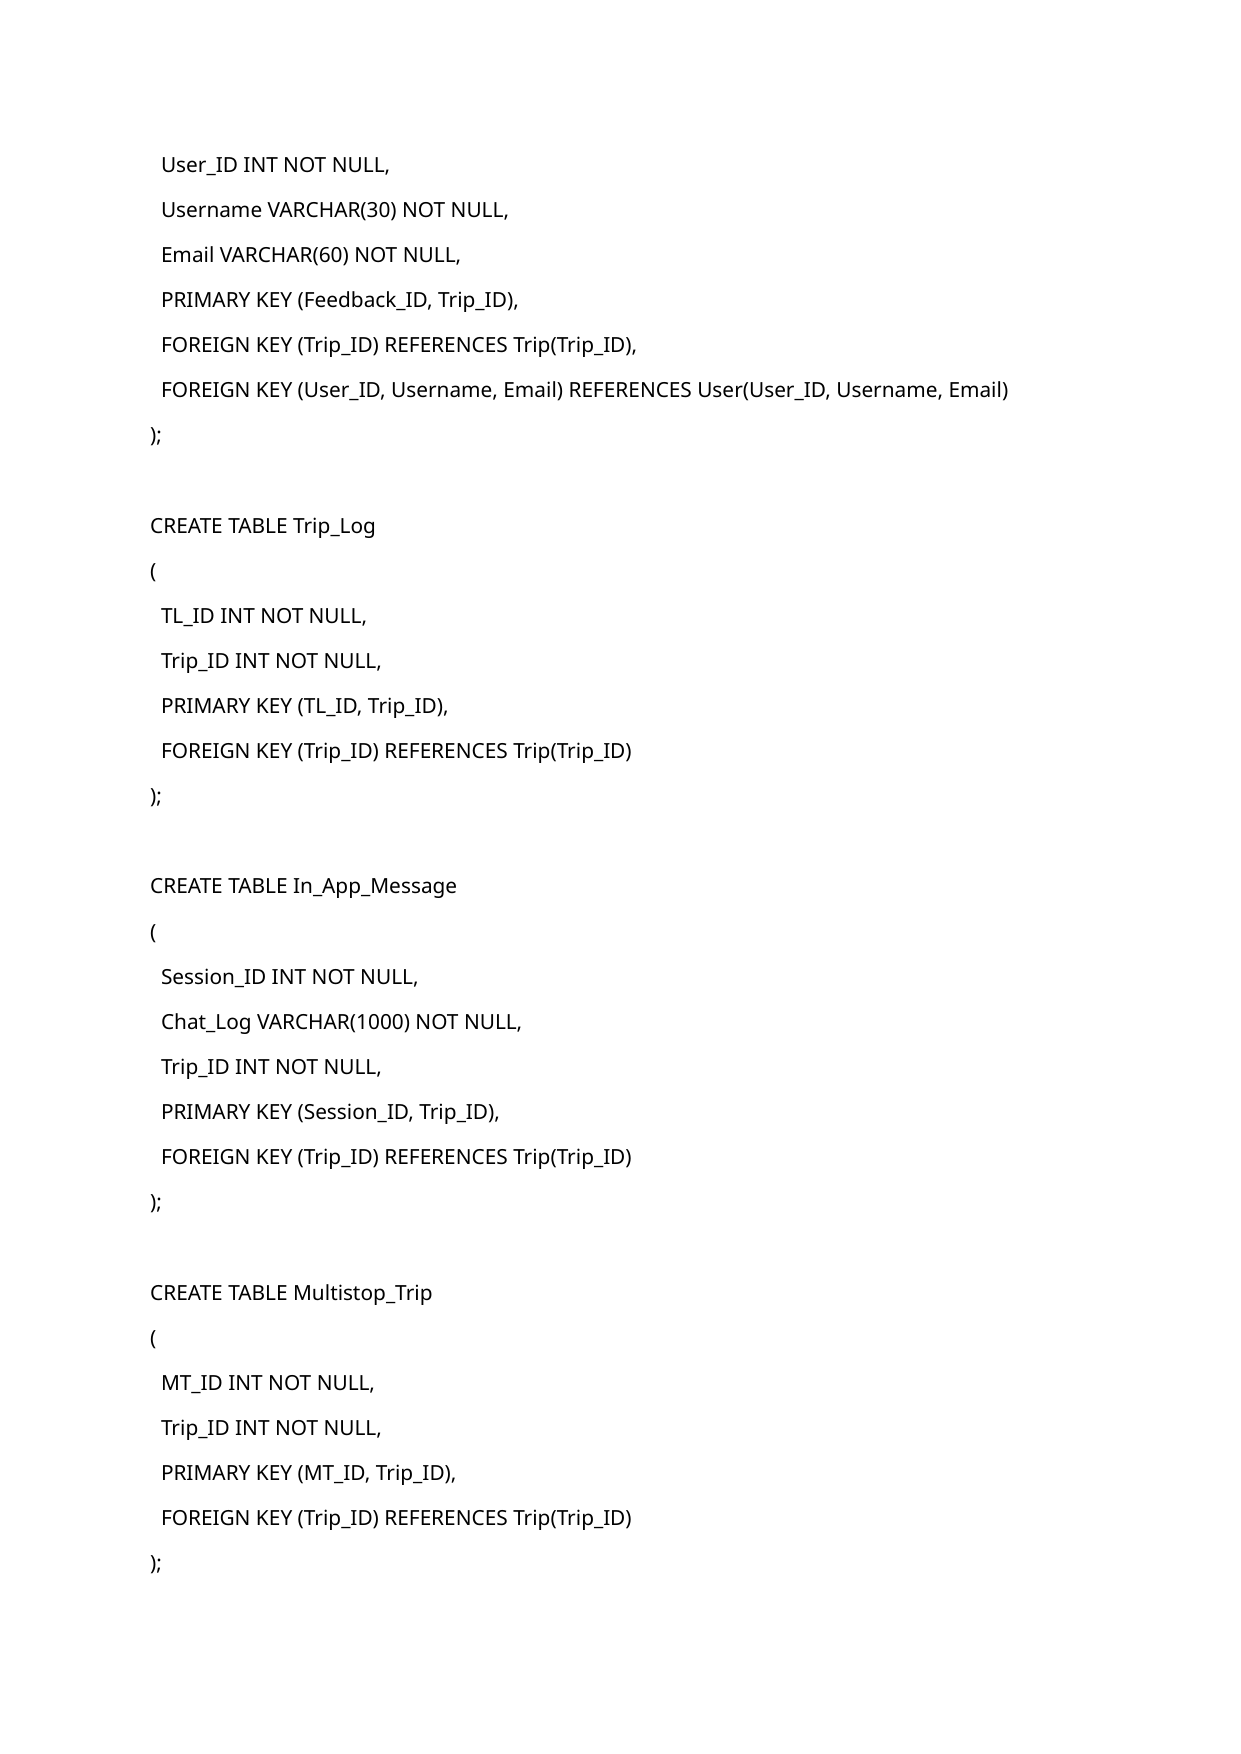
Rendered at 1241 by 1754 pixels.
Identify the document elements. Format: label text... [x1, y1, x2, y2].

text PRIMARY KEY (Feedback_ID, Trip_ID), [150, 285, 1090, 314]
text CREATE TABLE Trip_Log [150, 511, 1090, 539]
text FOREIGN KEY (Trip_ID) REFERENCES Trip(Trip_ID) [150, 1503, 1090, 1532]
text PRIMARY KEY (Session_ID, Trip_ID), [150, 1097, 1090, 1126]
text Chat_Log VARCHAR(1000) NOT NULL, [150, 1007, 1090, 1035]
text FOREIGN KEY (User_ID, Username, Email) REFERENCES User(User_ID, Username, Email) [150, 376, 1090, 404]
text ( [150, 1323, 1090, 1351]
text PRIMARY KEY (MT_ID, Trip_ID), [150, 1458, 1090, 1486]
text ); [150, 421, 1090, 449]
text User_ID INT NOT NULL, [150, 150, 1090, 178]
text CREATE TABLE Multistop_Trip [150, 1278, 1090, 1306]
text MT_ID INT NOT NULL, [150, 1368, 1090, 1396]
text ); [150, 781, 1090, 810]
text Trip_ID INT NOT NULL, [150, 1052, 1090, 1081]
text FOREIGN KEY (Trip_ID) REFERENCES Trip(Trip_ID), [150, 330, 1090, 359]
text Trip_ID INT NOT NULL, [150, 1413, 1090, 1441]
text FOREIGN KEY (Trip_ID) REFERENCES Trip(Trip_ID) [150, 736, 1090, 765]
text CREATE TABLE In_App_Message [150, 872, 1090, 900]
text ); [150, 1548, 1090, 1577]
text Username VARCHAR(30) NOT NULL, [150, 195, 1090, 223]
text Session_ID INT NOT NULL, [150, 962, 1090, 990]
text Trip_ID INT NOT NULL, [150, 646, 1090, 674]
text ( [150, 917, 1090, 945]
text ( [150, 556, 1090, 584]
text PRIMARY KEY (TL_ID, Trip_ID), [150, 691, 1090, 720]
text ); [150, 1187, 1090, 1216]
text FOREIGN KEY (Trip_ID) REFERENCES Trip(Trip_ID) [150, 1142, 1090, 1171]
text TL_ID INT NOT NULL, [150, 601, 1090, 629]
text Email VARCHAR(60) NOT NULL, [150, 240, 1090, 269]
